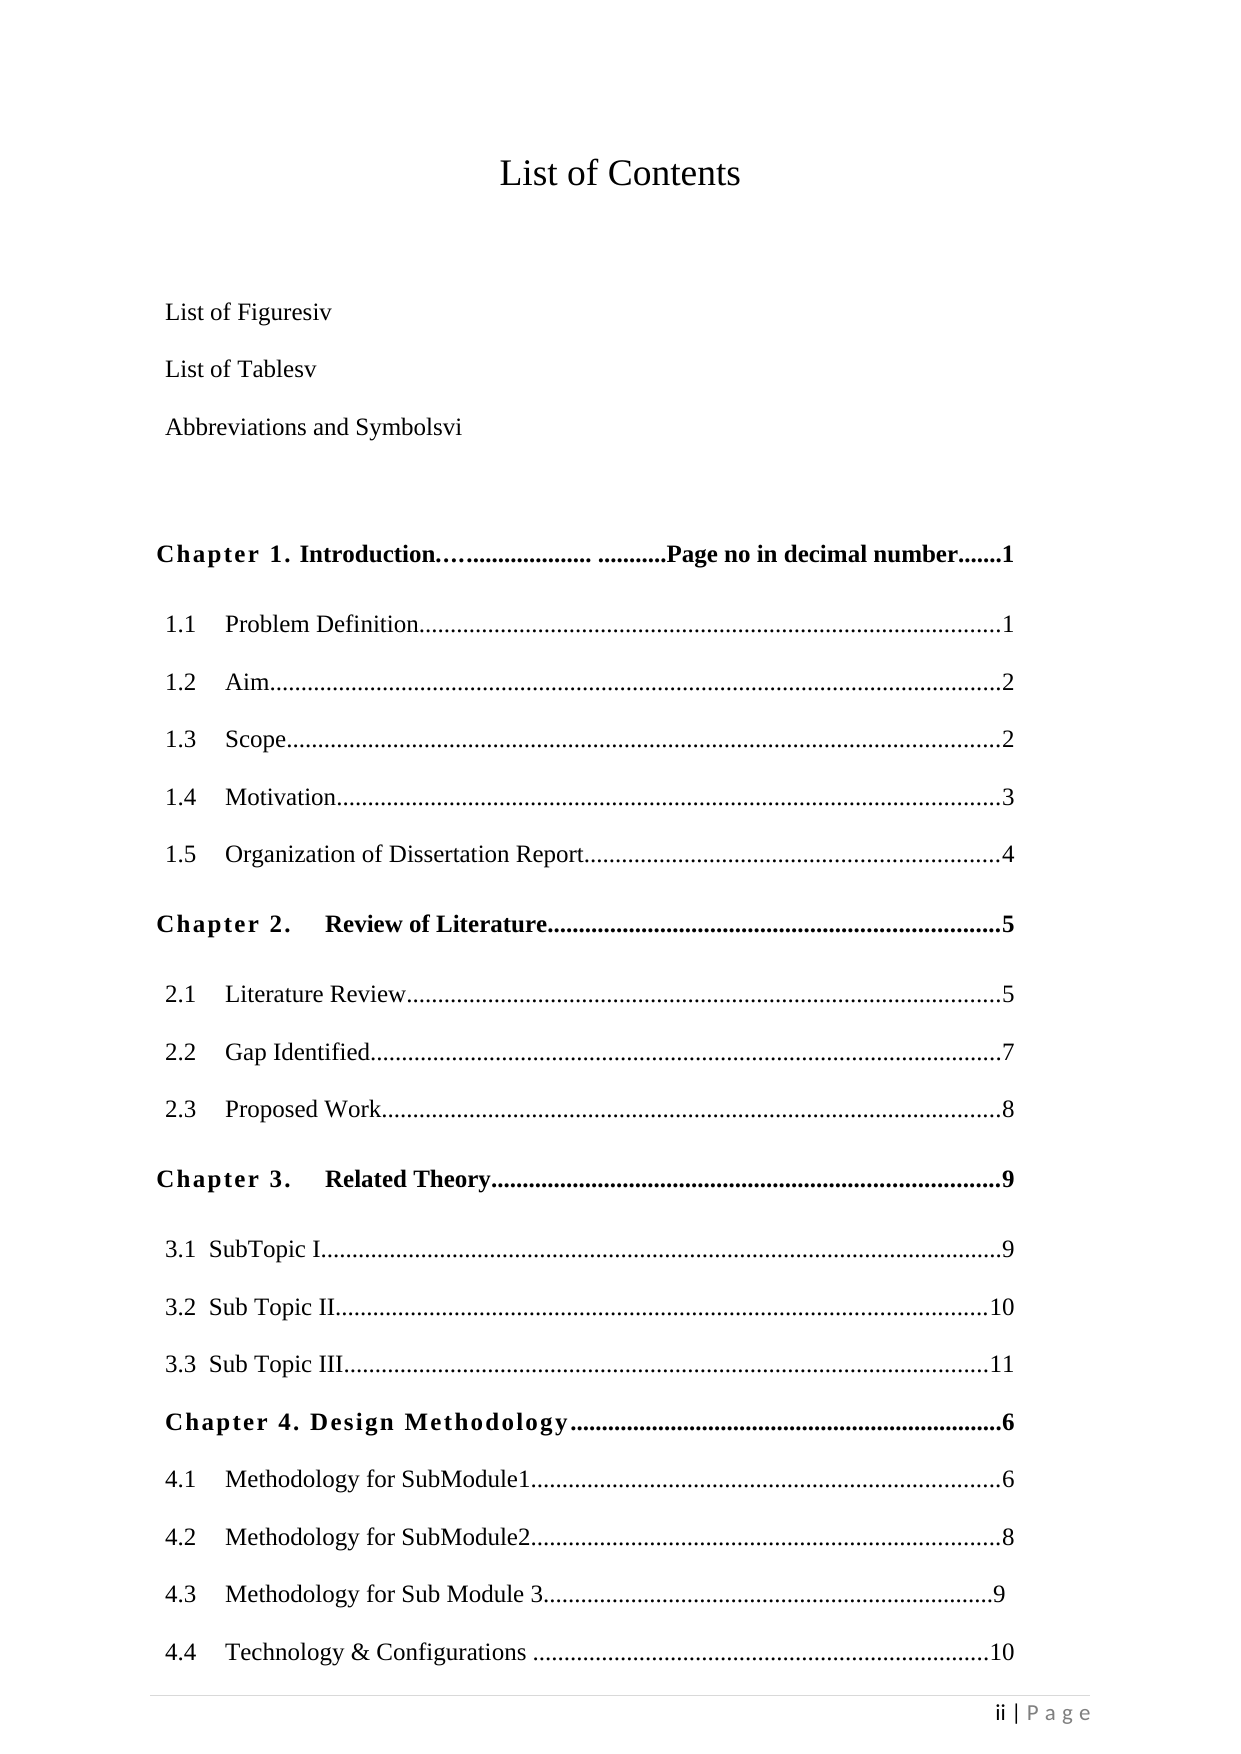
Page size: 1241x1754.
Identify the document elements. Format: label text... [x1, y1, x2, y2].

text Chapter 3. Related Theory 9 [150, 1164, 1090, 1193]
text 4.1 Methodology for SubModule1 6 [165, 1464, 1090, 1493]
text List of Figures iv [165, 297, 1090, 325]
text 4.3 Methodology for Sub Module 3........................................................................9 [165, 1579, 1090, 1608]
text Abbreviations and Symbols vi [165, 412, 1090, 440]
text 1.5 Organization of Dissertation Report 4 [165, 839, 1090, 868]
subtitle List of Contents [150, 150, 1090, 193]
text 3.2 Sub Topic II 10 [165, 1292, 1090, 1320]
text 2.3 Proposed Work 8 [165, 1094, 1090, 1123]
text 4.4 Technology & Configurations 10 [165, 1637, 1090, 1665]
text List of Tables v [165, 354, 1090, 383]
text 2.2 Gap Identified 7 [165, 1037, 1090, 1065]
text 1.3 Scope 2 [165, 724, 1090, 753]
text 3.1 SubTopic I 9 [165, 1234, 1090, 1263]
text Chapter 2. Review of Literature 5 [150, 909, 1090, 938]
text Chapter 4. Design Methodology 6 [165, 1407, 1090, 1435]
text 2.1 Literature Review 5 [165, 979, 1090, 1008]
text 1.4 Motivation 3 [165, 782, 1090, 810]
text Chapter 1. Introduction ................... ...........Page no in decimal number.......1 [150, 539, 1090, 568]
text 4.2 Methodology for SubModule2 8 [165, 1522, 1090, 1550]
text 1.1 Problem Definition 1 [165, 609, 1090, 638]
text 1.2 Aim 2 [165, 667, 1090, 695]
text 3.3 Sub Topic III 11 [165, 1349, 1090, 1378]
